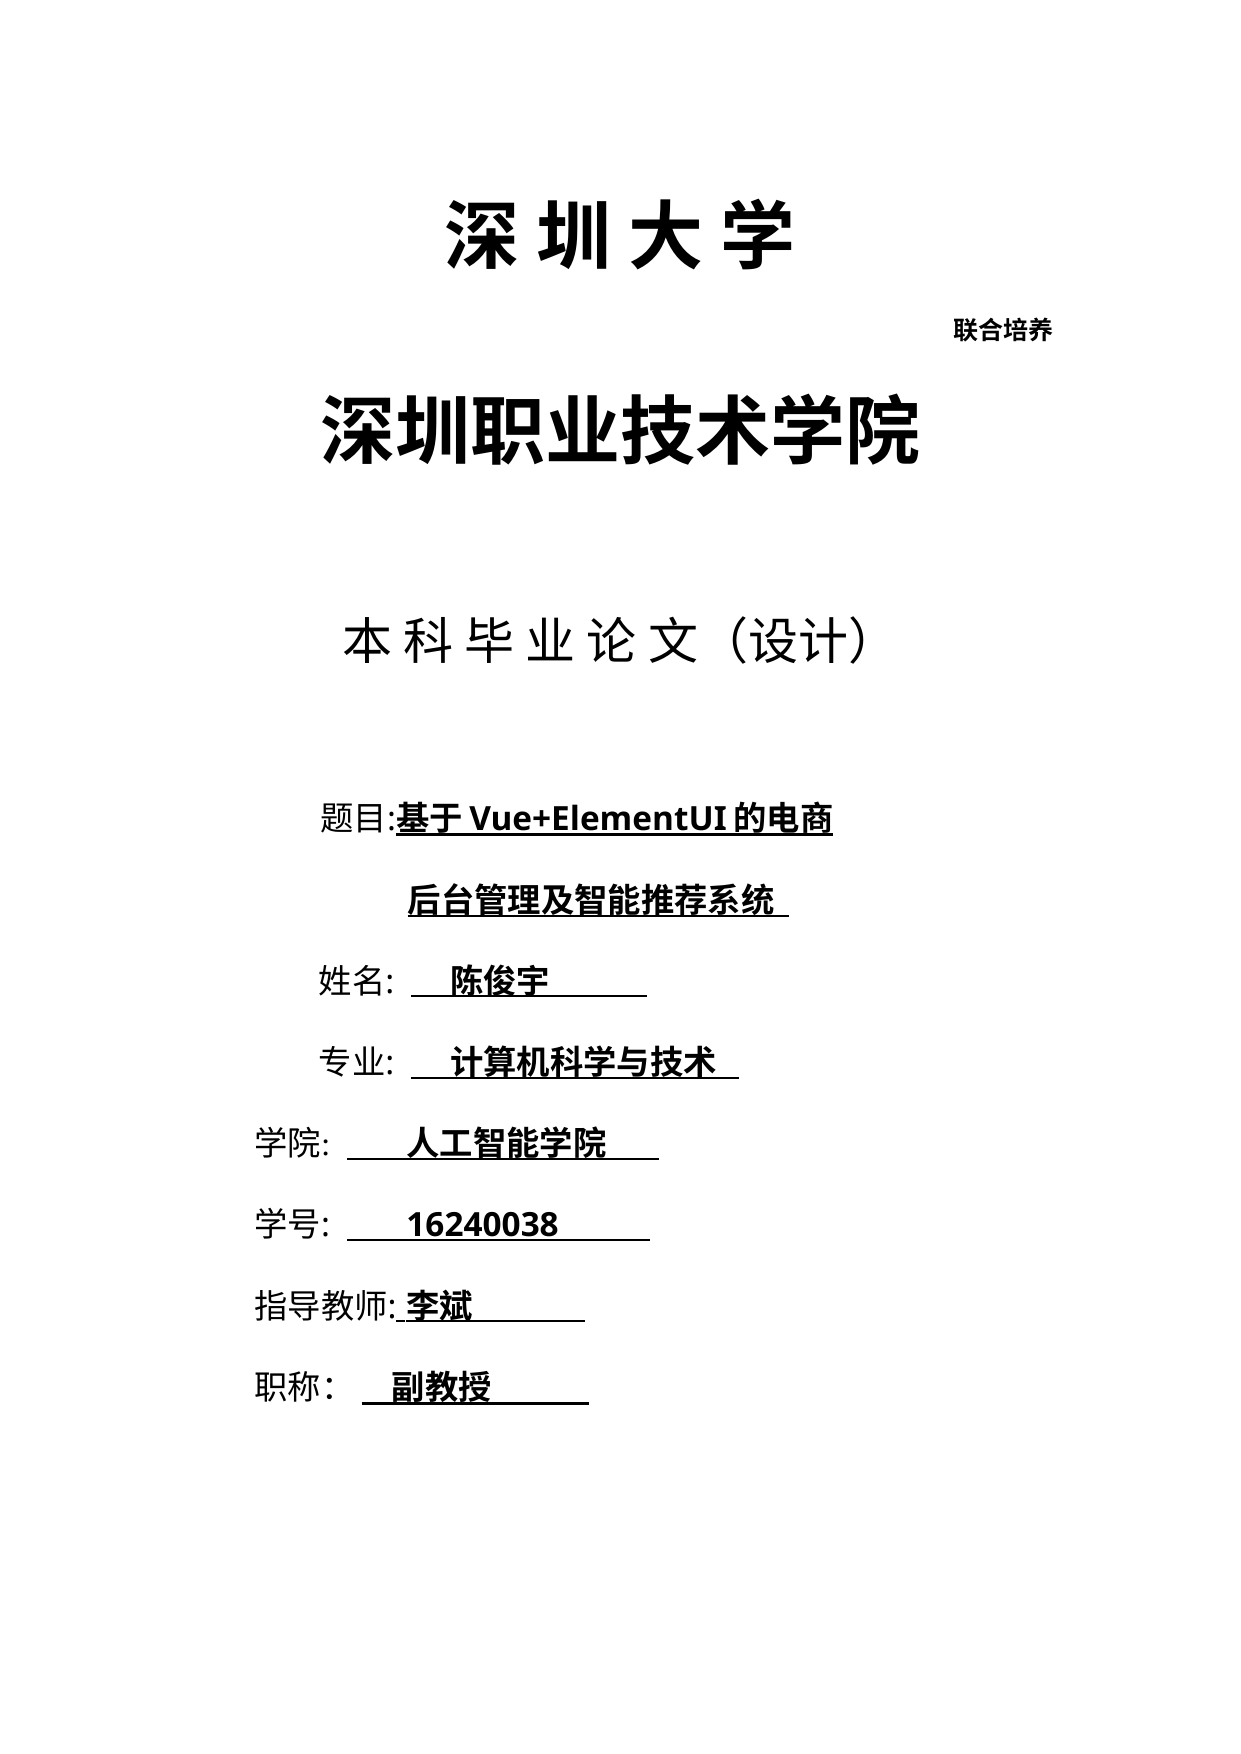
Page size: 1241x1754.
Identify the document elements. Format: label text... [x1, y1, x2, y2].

text 学院: 人工智能学院 [187, 1109, 1053, 1174]
text 专业: 计算机科学与技术 [187, 1027, 1053, 1092]
text 后台管理及智能推荐系统 [408, 865, 1053, 930]
text 题目:基于Vue+ElementUI的电商 [320, 784, 1053, 849]
text 姓名: 陈俊宇 [187, 946, 1053, 1011]
text 联合培养 [187, 296, 1053, 361]
text 深圳职业技术学院 [187, 361, 1053, 491]
text 深 圳 大 学 [187, 166, 1053, 296]
text 职称： 副教授 [187, 1352, 1053, 1417]
text 学号: 16240038 [187, 1190, 1053, 1255]
text 指导教师: 李斌 [187, 1271, 1053, 1336]
text 本 科 毕 业 论 文（设计） [187, 589, 1053, 686]
